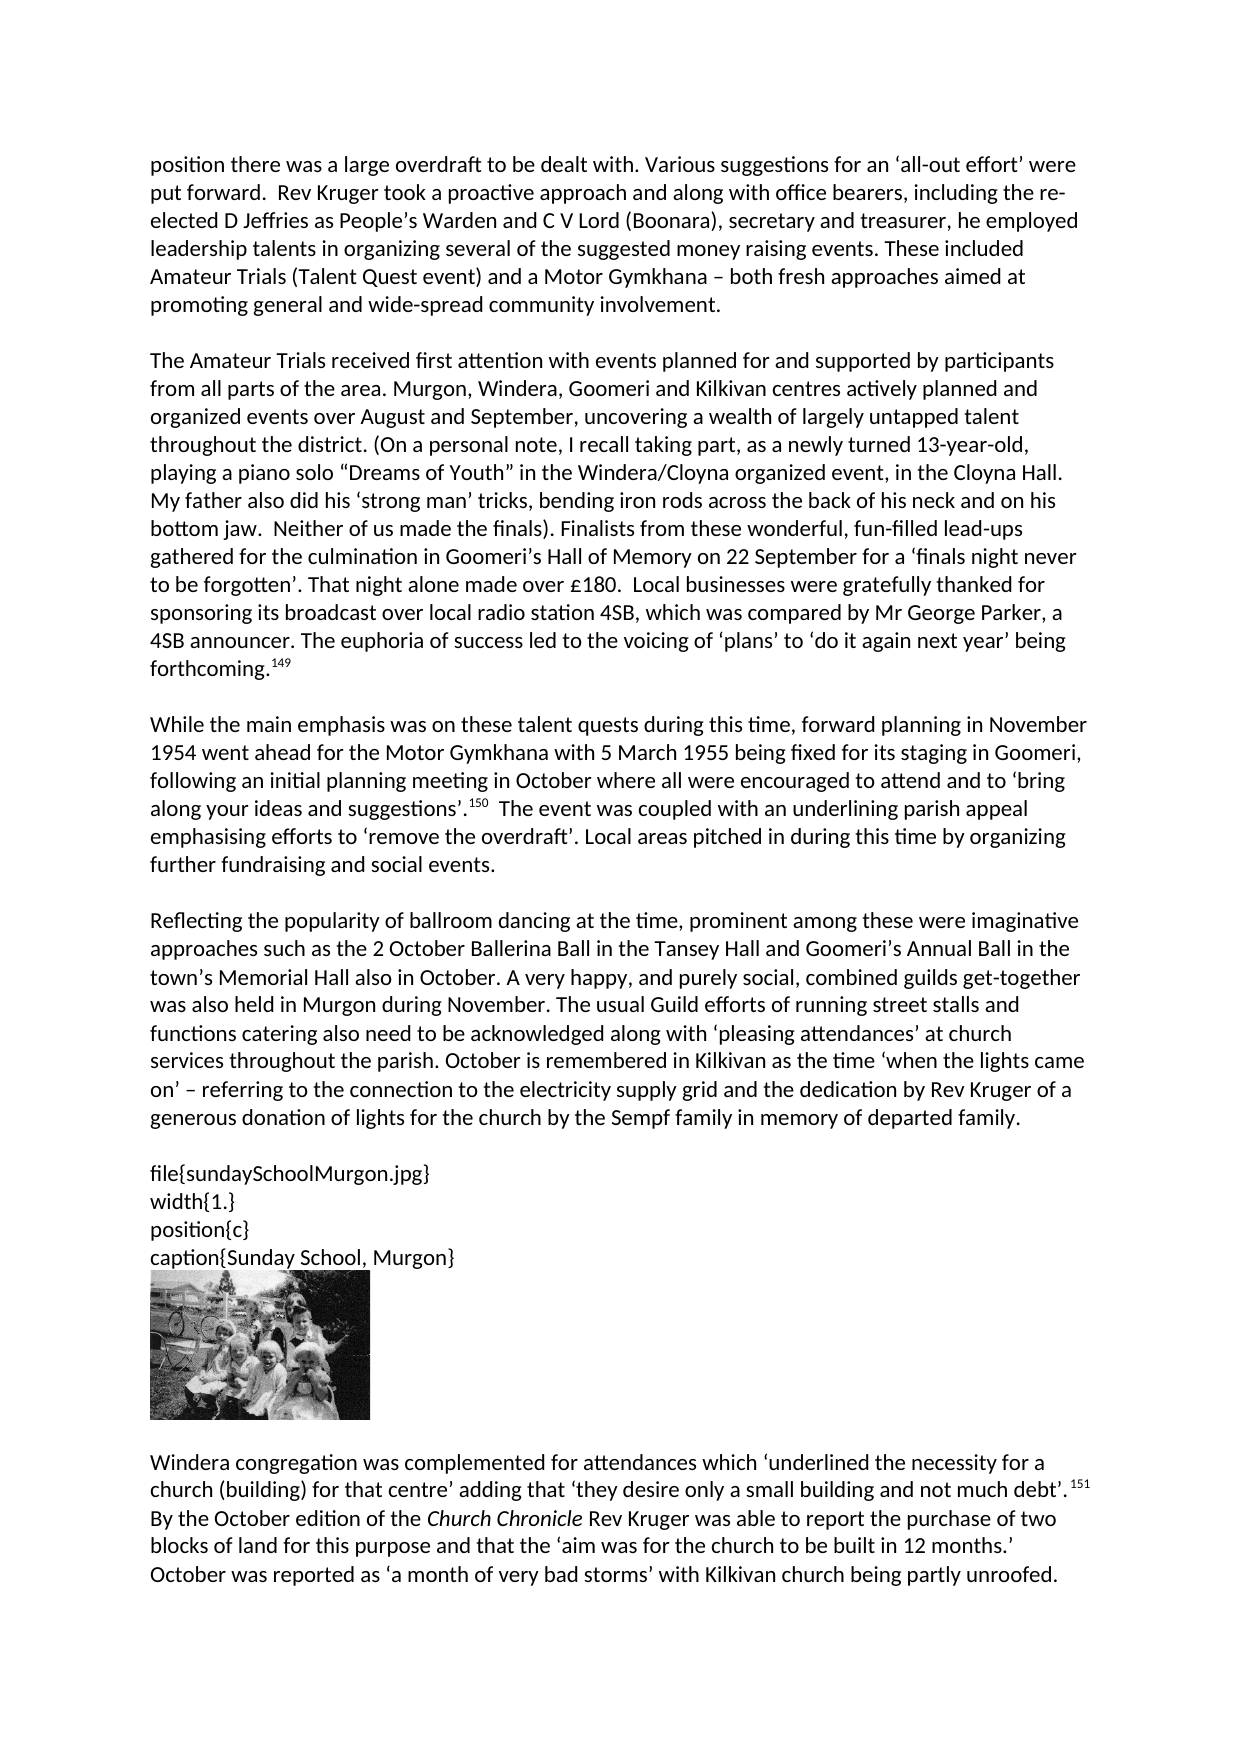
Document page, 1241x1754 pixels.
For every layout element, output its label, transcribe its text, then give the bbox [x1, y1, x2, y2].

picture [150, 1270, 371, 1420]
text Reflecting the popularity of ballroom dancing at the time, prominent among these were imaginative approaches such as the 2 October Ballerina Ball in the Tansey Hall and Goomeri’s Annual Ball in the town’s Memorial Hall also in October. A very happy, and purely social, combined guilds get-together was also held in Murgon during November. The usual Guild efforts of running street stalls and functions catering also need to be acknowledged along with ‘pleasing attendances’ at church services throughout the parish. October is remembered in Kilkivan as the time ‘when the lights came on’ – referring to the connection to the electricity supply grid and the dedication by Rev Kruger of a generous donation of lights for the church by the Sempf family in memory of departed family. [150, 907, 1090, 1131]
text While the main emphasis was on these talent quests during this time, forward planning in November 1954 went ahead for the Motor Gymkhana with 5 March 1955 being fixed for its staging in Goomeri, following an initial planning meeting in October where all were encouraged to attend and to ‘bring along your ideas and suggestions’. The event was coupled with an underlining parish appeal emphasising efforts to ‘remove the overdraft’. Local areas pitched in during this time by organizing further fundraising and social events. [150, 710, 1090, 878]
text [150, 150, 1090, 318]
text My father also did his ‘strong man’ tricks, bending iron rods across the back of his neck and on his bottom jaw. Neither of us made the finals). Finalists from these wonderful, fun-filled lead-ups gathered for the culmination in Goomeri’s Hall of Memory on 22 September for a ‘finals night never to be forgotten’. That night alone made over £180. Local businesses were gratefully thanked for sponsoring its broadcast over local radio station 4SB, which was compared by Mr George Parker, a 4SB announcer. The euphoria of success led to the voicing of ‘plans’ to ‘do it again next year’ being forthcoming. [150, 486, 1090, 682]
text width{1.} [150, 1187, 1090, 1215]
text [150, 1448, 1090, 1588]
text caption{Sunday School, Murgon} [150, 1243, 1090, 1271]
text position{c} [150, 1215, 1090, 1243]
text file{sundaySchoolMurgon.jpg} [150, 1159, 1090, 1187]
text The Amateur Trials received first attention with events planned for and supported by participants from all parts of the area. Murgon, Windera, Goomeri and Kilkivan centres actively planned and organized events over August and September, uncovering a wealth of largely untapped talent throughout the district. (On a personal note, I recall taking part, as a newly turned 13-year-old, playing a piano solo “Dreams of Youth” in the Windera/Cloyna organized event, in the Cloyna Hall. [150, 346, 1090, 486]
